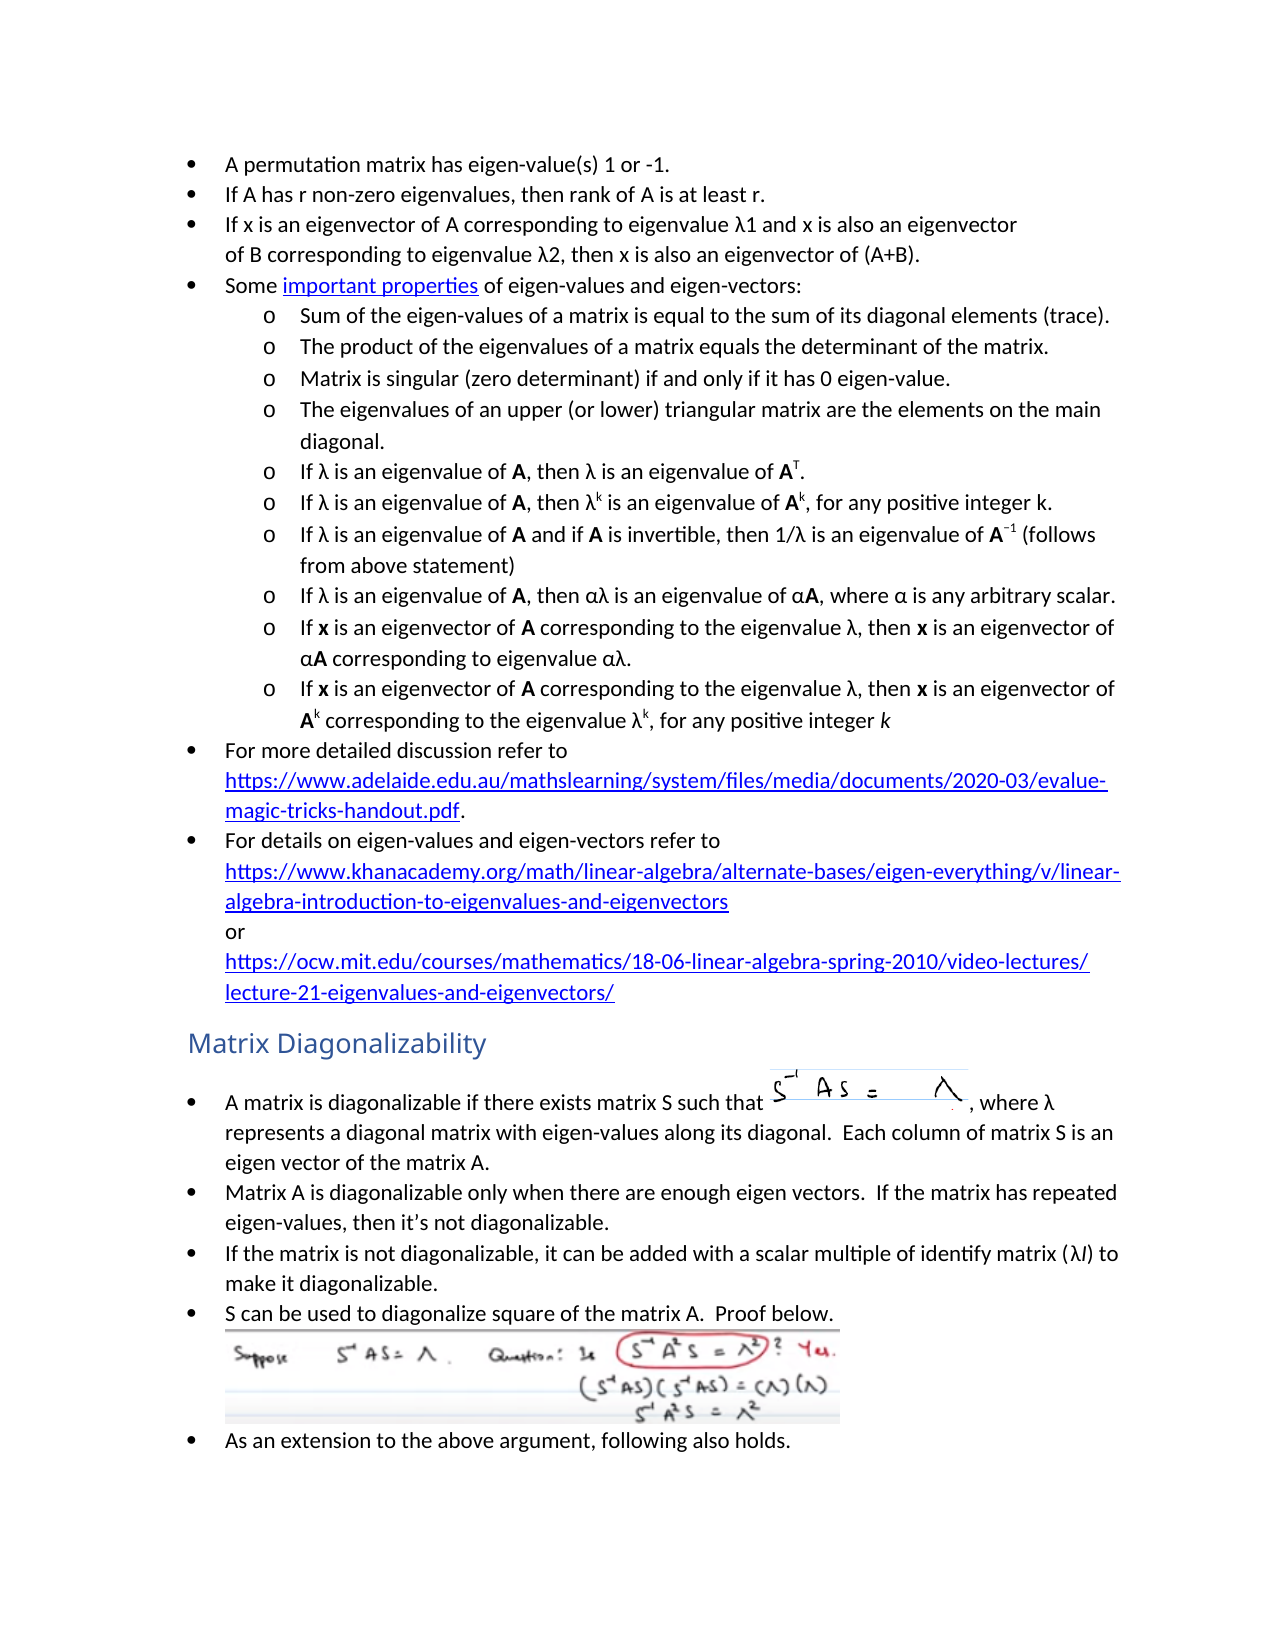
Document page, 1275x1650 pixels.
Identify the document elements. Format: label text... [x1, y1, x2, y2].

picture [225, 1329, 840, 1424]
list A matrix is diagonalizable if there exists matrix S such that , where λ represents a diagonal matrix with eigen-values along its diagonal. Each column of matrix S is an eigen vector of the matrix A. [187, 1064, 1125, 1176]
list Matrix A is diagonalizable only when there are enough eigen vectors. If the matrix has repeated eigen-values, then it’s not diagonalizable. [187, 1178, 1125, 1236]
list Matrix is singular (zero determinant) if and only if it has 0 eigen-value. [262, 364, 1125, 393]
subtitle Matrix Diagonalizability [150, 1024, 1125, 1061]
list For details on eigen-values and eigen-vectors refer to [187, 827, 1125, 855]
list https://www.khanacademy.org/math/linear-algebra/alternate-bases/eigen-everything/v/linear-algebra-introduction-to-eigenvalues-and-eigenvectors [225, 857, 1125, 915]
list Sum of the eigen-values of a matrix is equal to the sum of its diagonal elements (trace). [262, 301, 1125, 330]
list If λ is an eigenvalue of A, then λk is an eigenvalue of Ak, for any positive integer k. [262, 488, 1125, 518]
list If λ is an eigenvalue of A, then λ is an eigenvalue of AT. [262, 457, 1125, 486]
list As an extension to the above argument, following also holds. [187, 1426, 1125, 1454]
list If x is an eigenvector of A corresponding to eigenvalue λ1​ and x is also an eigenvector of B corresponding to eigenvalue λ2​, then x is also an eigenvector of (A+B). [187, 210, 1125, 269]
list or [225, 917, 1125, 945]
list If A has r non-zero eigenvalues, then rank of A is at least r. [187, 180, 1125, 208]
list S can be used to diagonalize square of the matrix A. Proof below. [187, 1299, 1125, 1327]
list If x is an eigenvector of A corresponding to the eigenvalue λ, then x is an eigenvector of Ak corresponding to the eigenvalue λk, for any positive integer k [262, 674, 1125, 734]
list https://ocw.mit.edu/courses/mathematics/18-06-linear-algebra-spring-2010/video-lectures/lecture-21-eigenvalues-and-eigenvectors/ [225, 947, 1125, 1006]
list The product of the eigenvalues of a matrix equals the determinant of the matrix. [262, 332, 1125, 362]
list The eigenvalues of an upper (or lower) triangular matrix are the elements on the main diagonal. [262, 395, 1125, 455]
picture [769, 1064, 969, 1110]
list For more detailed discussion refer to https://www.adelaide.edu.au/mathslearning/system/files/media/documents/2020-03/evalue-magic-tricks-handout.pdf. [187, 736, 1125, 824]
list If the matrix is not diagonalizable, it can be added with a scalar multiple of identify matrix (λI) to make it diagonalizable. [187, 1239, 1125, 1297]
list Some important properties of eigen-values and eigen-vectors: [187, 271, 1125, 299]
list If λ is an eigenvalue of A, then αλ is an eigenvalue of αA, where α is any arbitrary scalar. [262, 581, 1125, 611]
list A permutation matrix has eigen-value(s) 1 or -1. [187, 150, 1125, 178]
list If λ is an eigenvalue of A and if A is invertible, then 1/λ is an eigenvalue of A−1 (follows from above statement) [262, 520, 1125, 579]
list If x is an eigenvector of A corresponding to the eigenvalue λ, then x is an eigenvector of αA corresponding to eigenvalue αλ. [262, 613, 1125, 672]
